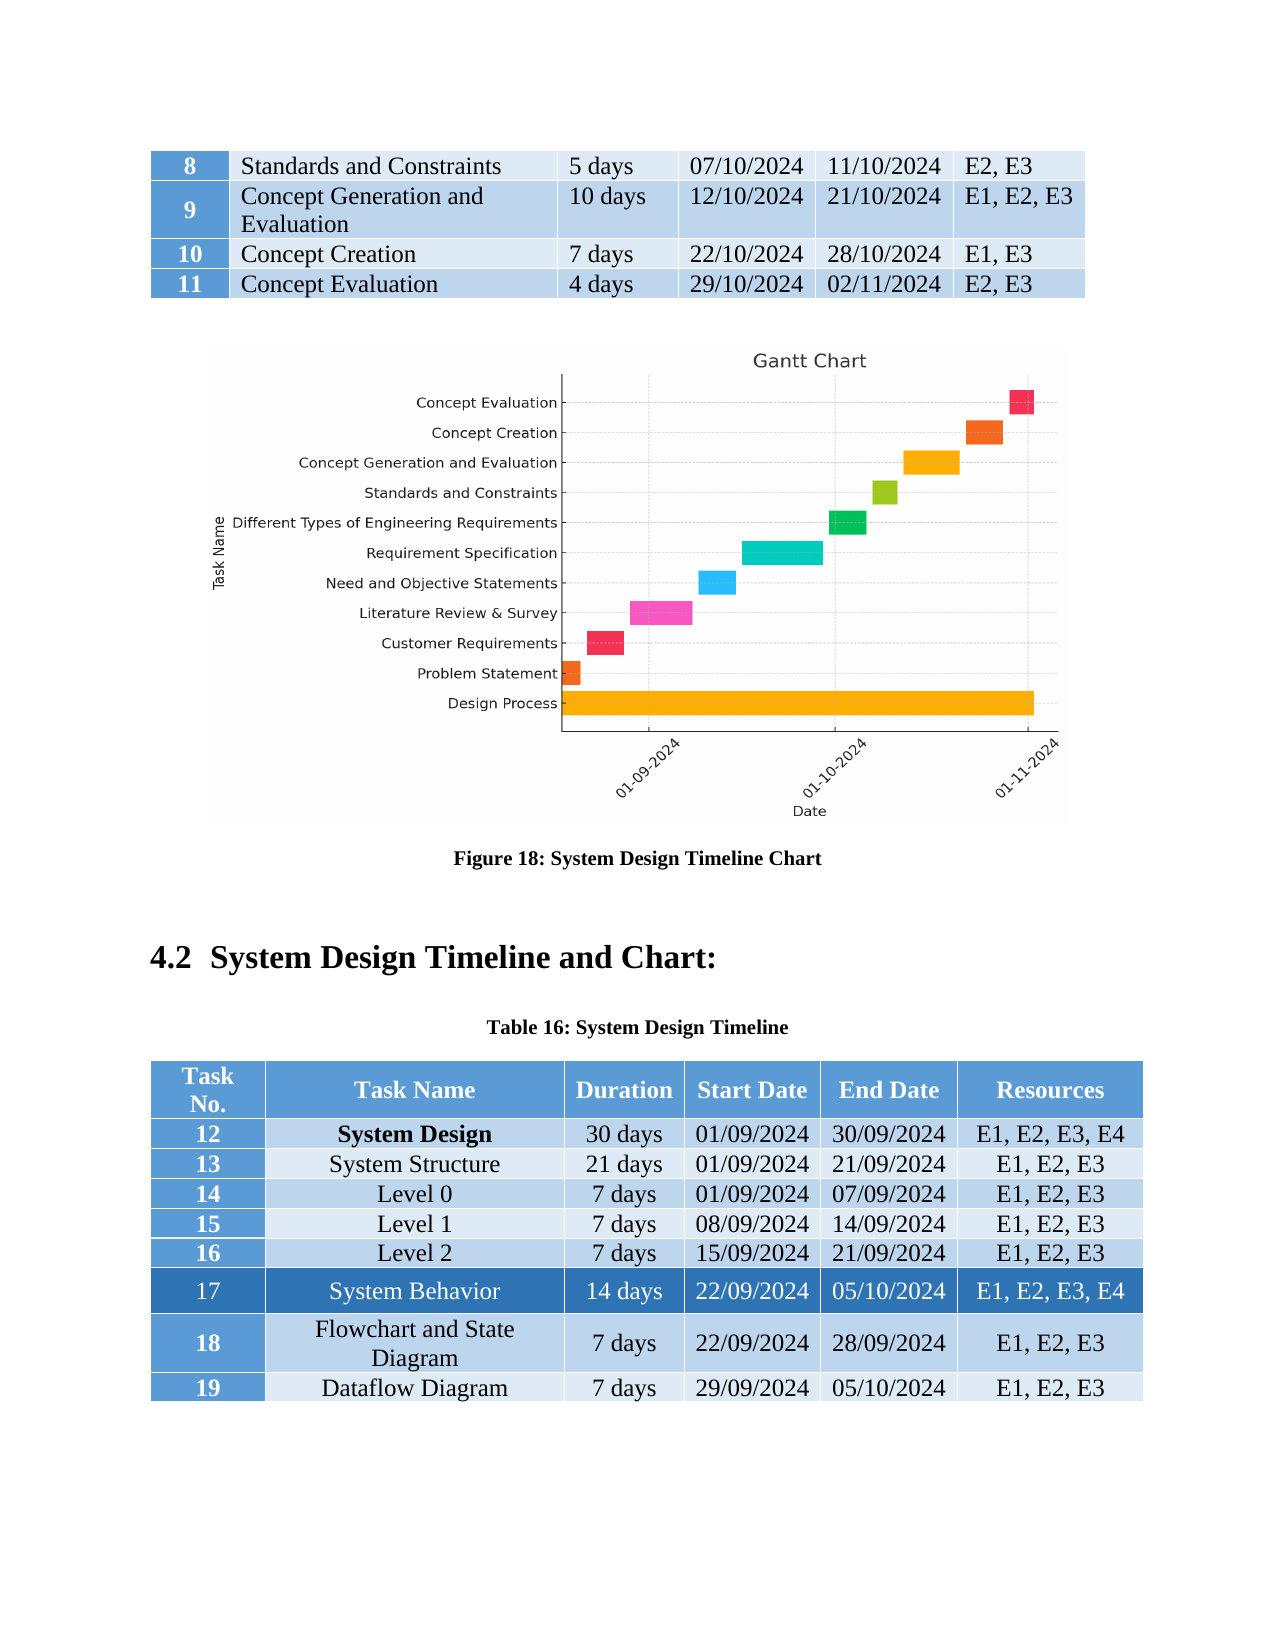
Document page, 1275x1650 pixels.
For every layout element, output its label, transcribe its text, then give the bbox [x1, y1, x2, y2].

table_header Duration [565, 1061, 684, 1118]
table_cell 30/09/2024 [821, 1119, 957, 1148]
table_cell Dataflow Diagram [266, 1373, 564, 1401]
table_cell 7 days [565, 1179, 684, 1208]
table_header End Date [821, 1061, 957, 1118]
table_cell 11/10/2024 [816, 151, 953, 180]
table_cell 22/09/2024 [685, 1268, 820, 1313]
table_header Task Name [266, 1061, 564, 1118]
table_cell System Structure [266, 1149, 564, 1178]
table_cell 29/10/2024 [679, 269, 815, 298]
table_cell 07/10/2024 [679, 151, 815, 180]
text Table 16: System Design Timeline [150, 1015, 1125, 1039]
table_cell 29/09/2024 [685, 1373, 820, 1401]
table_cell 14/09/2024 [821, 1209, 957, 1237]
picture [205, 345, 1071, 827]
table_cell 7 days [558, 239, 678, 268]
table_cell 07/09/2024 [821, 1179, 957, 1208]
table_cell Flowchart and State Diagram [266, 1314, 564, 1372]
table_cell E1, E2, E3 [958, 1373, 1143, 1401]
table_cell System Design [266, 1119, 564, 1148]
table_cell 10 [151, 239, 229, 268]
table_cell 30 days [565, 1119, 684, 1148]
table_cell System Behavior [266, 1268, 564, 1313]
table_cell E1, E2, E3, E4 [958, 1119, 1143, 1148]
table_header Resources [958, 1061, 1143, 1118]
table_cell Level 0 [266, 1179, 564, 1208]
table_cell E2, E3 [954, 151, 1085, 180]
table_cell Level 1 [266, 1209, 564, 1237]
table_cell E1, E2, E3 [954, 181, 1085, 238]
table_cell 14 [151, 1179, 265, 1208]
table_cell 21 days [565, 1149, 684, 1178]
table_cell 9 [151, 181, 229, 238]
table_cell 12 [151, 1119, 265, 1148]
table_cell Concept Evaluation [230, 269, 557, 298]
table_cell E1, E2, E3 [958, 1179, 1143, 1208]
table_cell 05/10/2024 [821, 1268, 957, 1313]
table_cell 28/10/2024 [816, 239, 953, 268]
table_cell 05/10/2024 [821, 1373, 957, 1401]
table_cell E1, E3 [954, 239, 1085, 268]
table_cell 21/10/2024 [816, 181, 953, 238]
table_cell 7 days [565, 1239, 684, 1267]
table_cell Standards and Constraints [230, 151, 557, 180]
subtitle System Design Timeline and Chart: [150, 938, 1125, 976]
table_cell 21/09/2024 [821, 1239, 957, 1267]
table_cell E1, E2, E3 [958, 1314, 1143, 1372]
table_cell Level 2 [266, 1239, 564, 1267]
table_cell 11 [151, 269, 229, 298]
table_cell 10 days [558, 181, 678, 238]
table_cell 17 [151, 1268, 265, 1313]
table_cell Concept Generation and Evaluation [230, 181, 557, 238]
table_cell 15/09/2024 [685, 1239, 820, 1267]
table_cell 7 days [565, 1209, 684, 1237]
table_cell E1, E2, E3 [958, 1239, 1143, 1267]
table_cell 01/09/2024 [685, 1179, 820, 1208]
table_cell 02/11/2024 [816, 269, 953, 298]
table_cell 28/09/2024 [821, 1314, 957, 1372]
table_cell 19 [151, 1373, 265, 1401]
table_cell E2, E3 [954, 269, 1085, 298]
table_cell 01/09/2024 [685, 1119, 820, 1148]
table_cell 21/09/2024 [821, 1149, 957, 1178]
table_cell Concept Creation [230, 239, 557, 268]
table_cell 4 days [558, 269, 678, 298]
table_header Start Date [685, 1061, 820, 1118]
table_cell E1, E2, E3 [958, 1149, 1143, 1178]
table_cell 01/09/2024 [685, 1149, 820, 1178]
table_cell E1, E2, E3, E4 [958, 1268, 1143, 1313]
table_cell 12/10/2024 [679, 181, 815, 238]
table_cell 13 [151, 1149, 265, 1178]
table_cell 7 days [565, 1314, 684, 1372]
table_cell 08/09/2024 [685, 1209, 820, 1237]
table_cell E1, E2, E3 [958, 1209, 1143, 1237]
table_cell 15 [151, 1209, 265, 1237]
table_cell 16 [151, 1239, 265, 1267]
table_cell 7 days [565, 1373, 684, 1401]
table_cell 14 days [565, 1268, 684, 1313]
table_cell 22/10/2024 [679, 239, 815, 268]
table_cell 22/09/2024 [685, 1314, 820, 1372]
table_header Task No. [151, 1061, 265, 1118]
text Figure 18: System Design Timeline Chart [150, 846, 1125, 870]
table_cell 8 [151, 151, 229, 180]
table_cell 18 [151, 1314, 265, 1372]
table_cell 5 days [558, 151, 678, 180]
